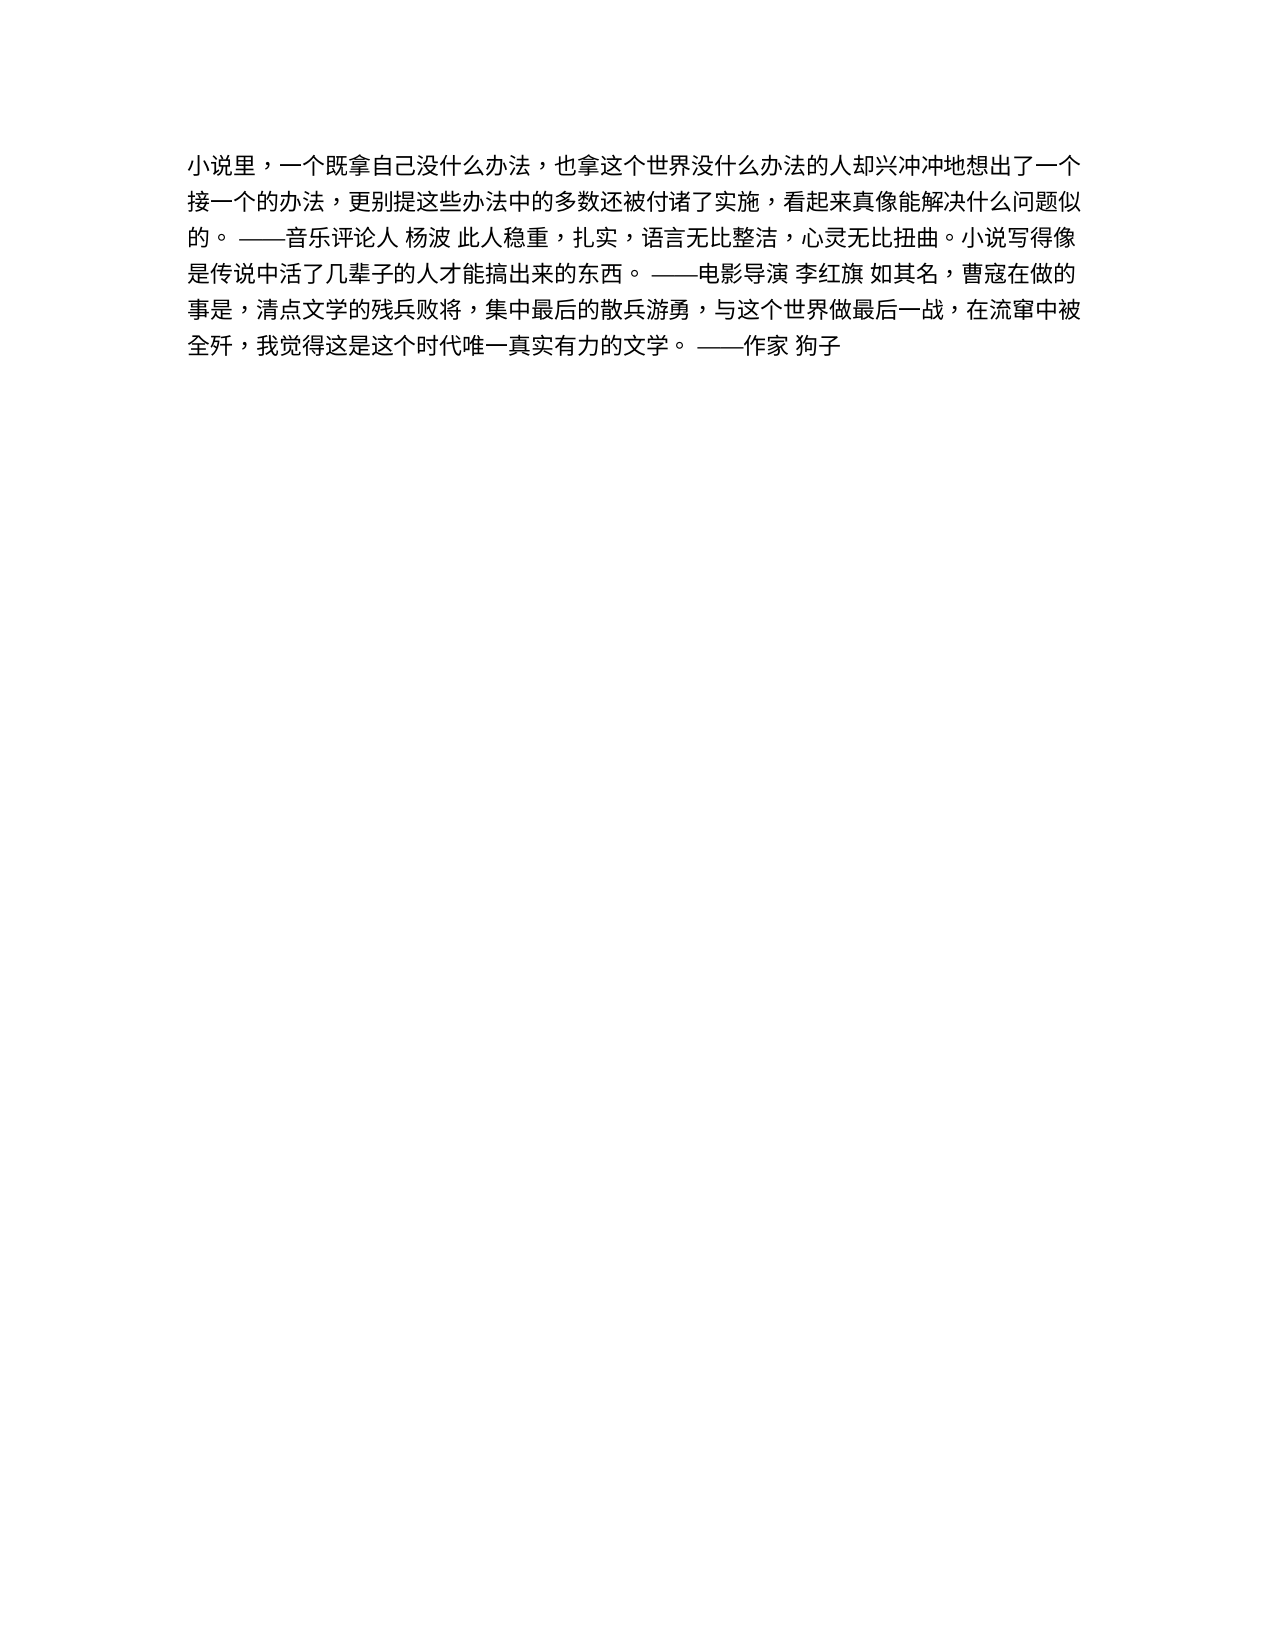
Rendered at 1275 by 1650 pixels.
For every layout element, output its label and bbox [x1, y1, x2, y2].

text [187, 150, 1087, 361]
